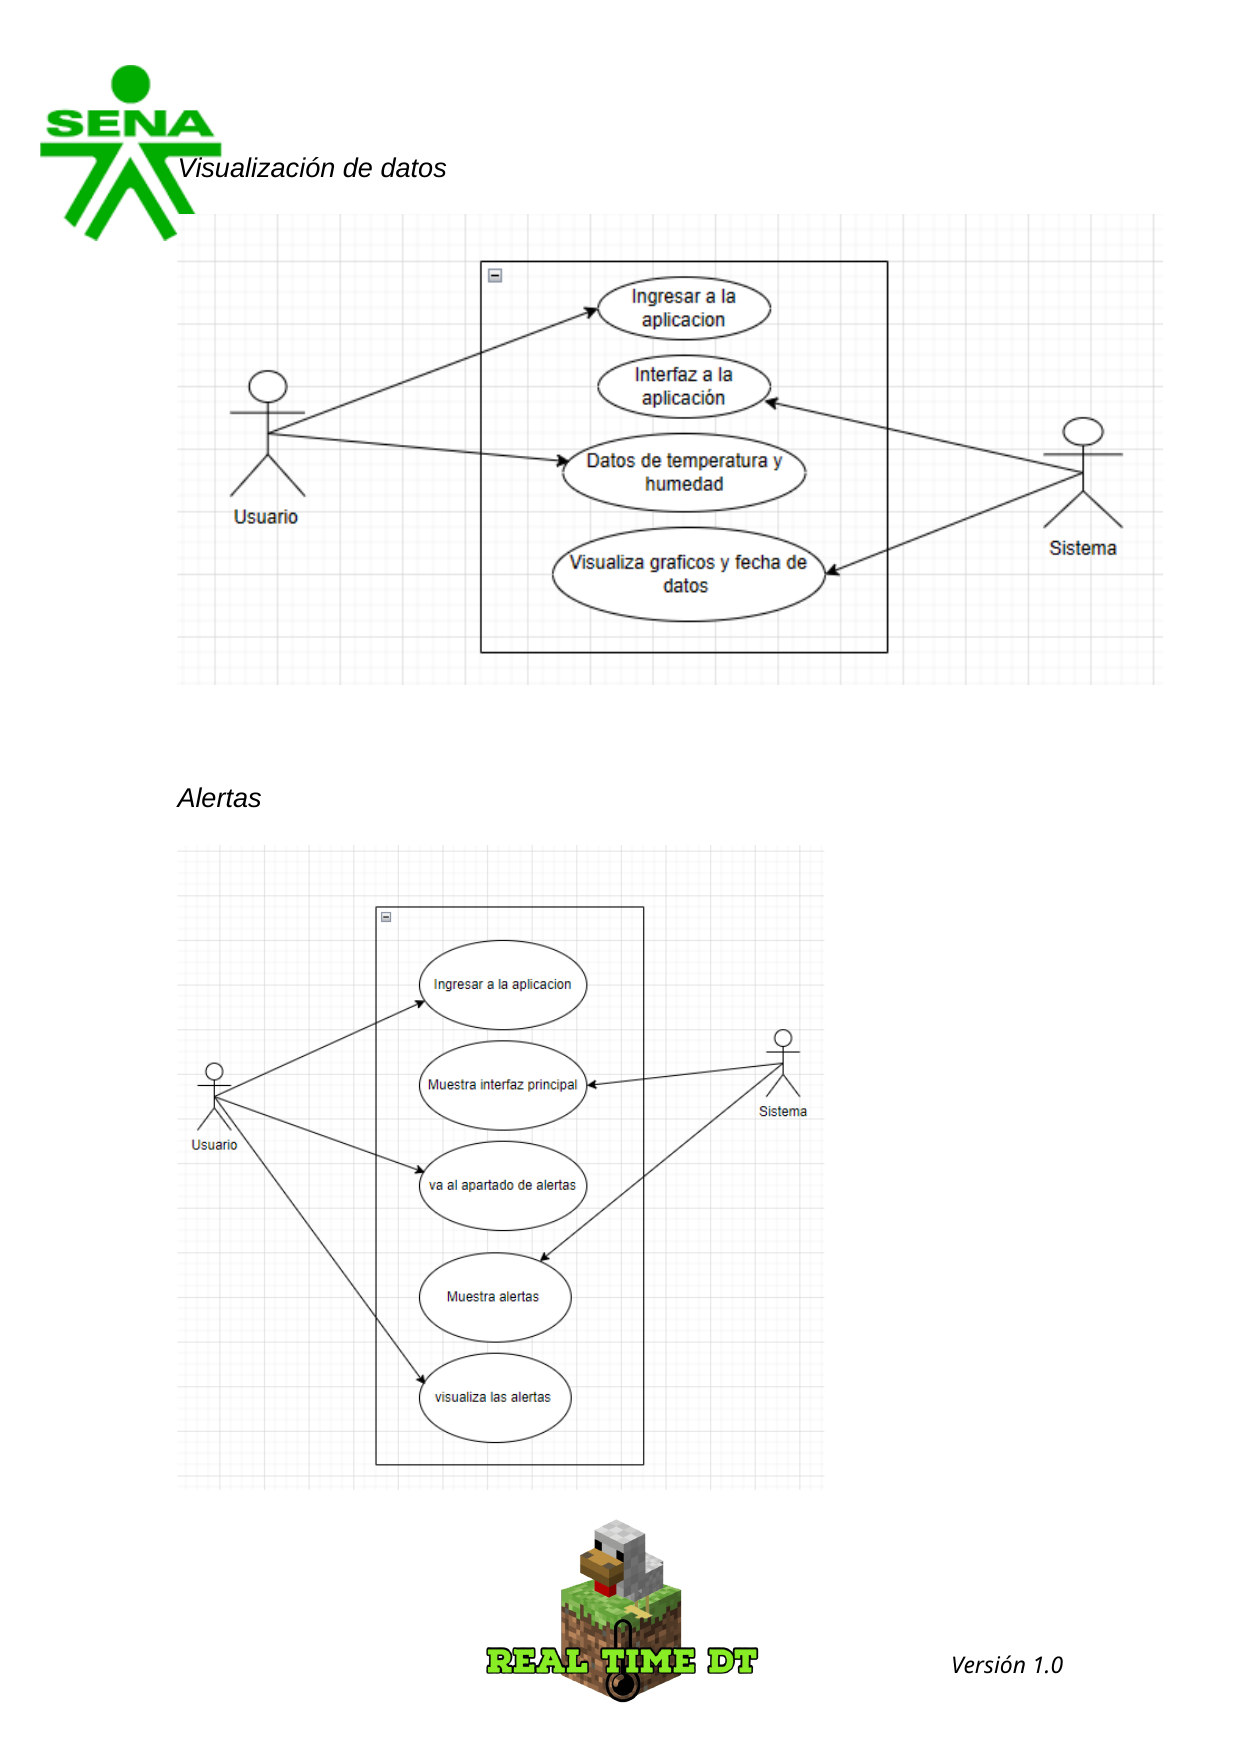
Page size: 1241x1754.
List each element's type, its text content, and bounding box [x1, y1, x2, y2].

subtitle Alertas [177, 782, 1063, 814]
subtitle Visualización de datos [177, 152, 1063, 183]
picture [39, 65, 1164, 685]
picture [472, 1505, 768, 1717]
picture [177, 845, 825, 1490]
